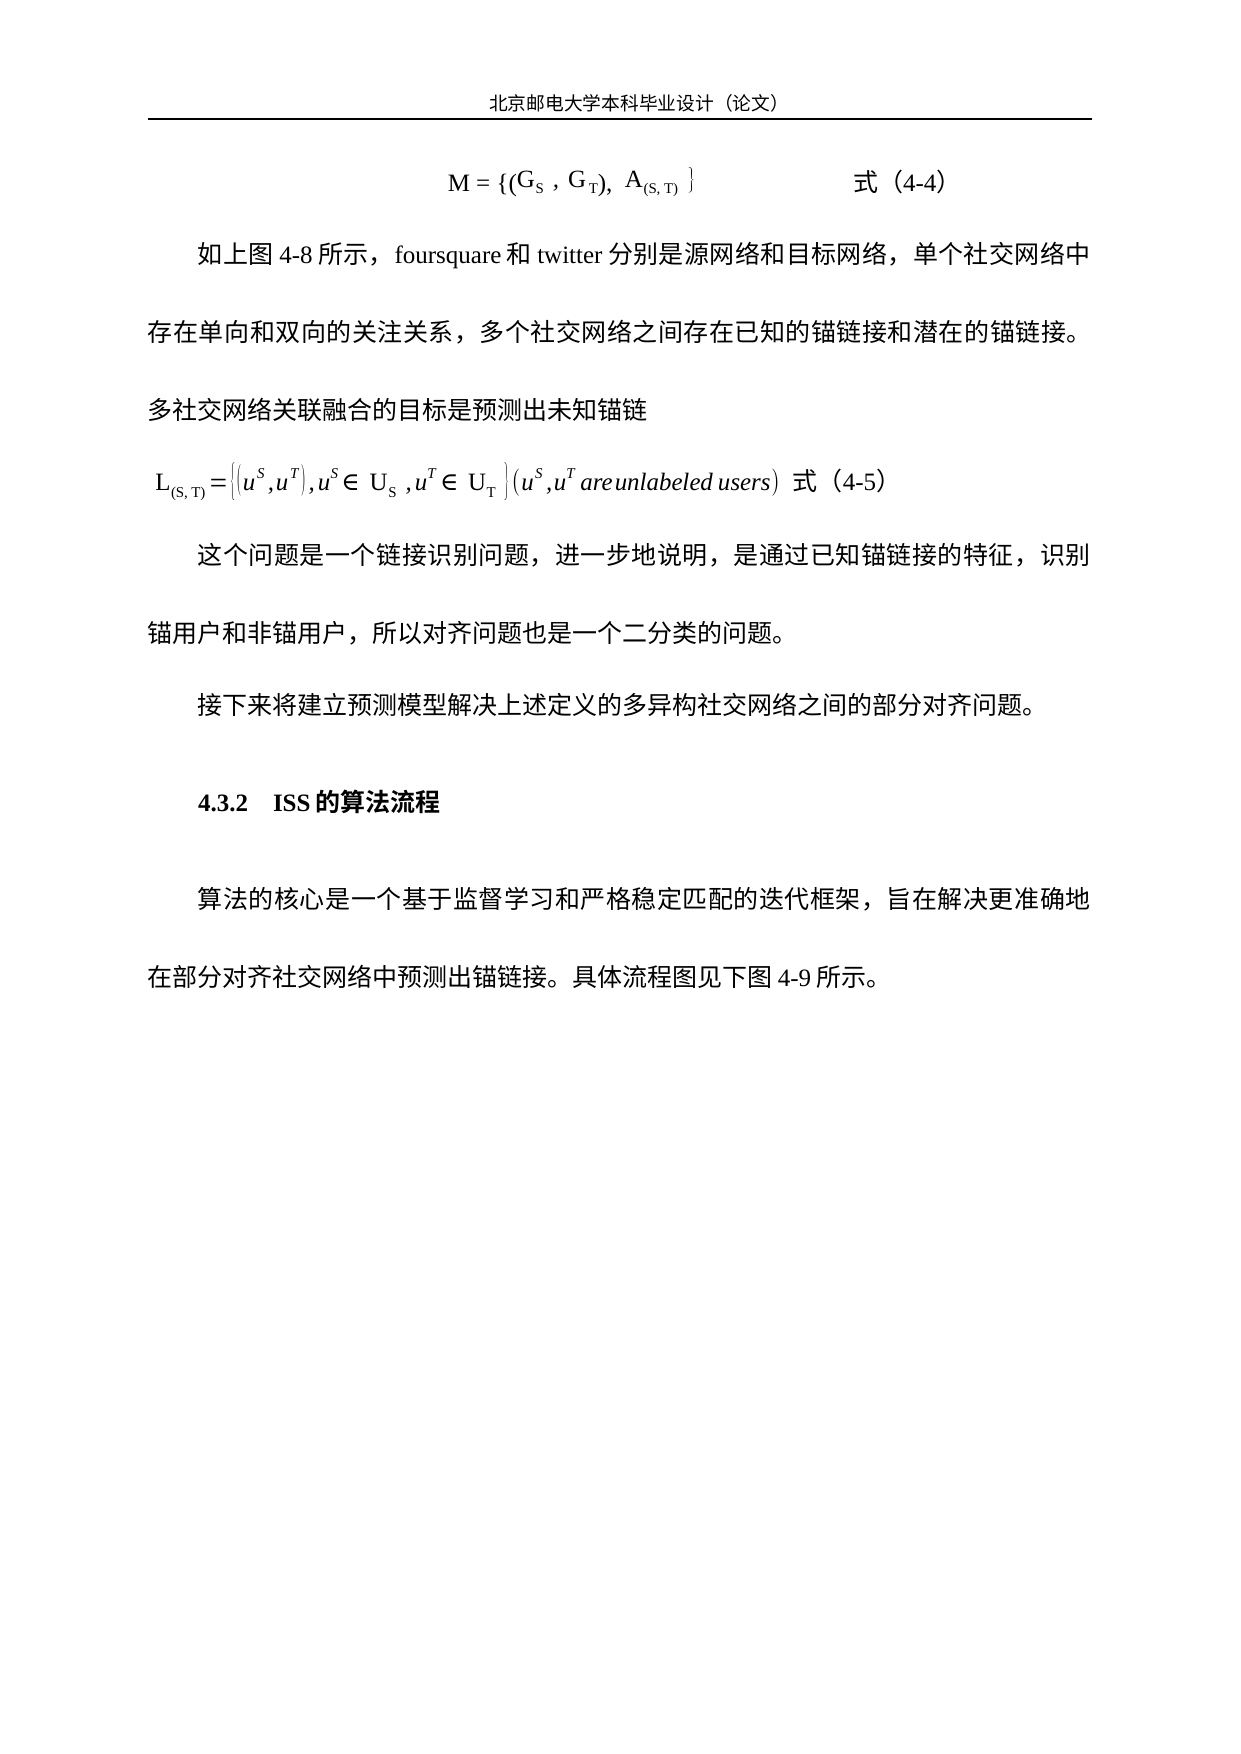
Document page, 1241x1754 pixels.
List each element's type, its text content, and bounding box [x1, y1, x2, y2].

text 如上图4-8所示，foursquare和twitter分别是源网络和目标网络，单个社交网络中存在单向和双向的关注关系，多个社交网络之间存在已知的锚链接和潜在的锚链接。多社交网络关联融合的目标是预测出未知锚链 [148, 221, 1092, 441]
text M = {(), 式（4-4） [148, 148, 1092, 213]
text 4.3.2 ISS的算法流程 [148, 768, 1092, 833]
text 式（4-5） [148, 449, 1092, 514]
text 接下来将建立预测模型解决上述定义的多异构社交网络之间的部分对齐问题。 [148, 671, 1092, 736]
text 这个问题是一个链接识别问题，进一步地说明，是通过已知锚链接的特征，识别锚用户和非锚用户，所以对齐问题也是一个二分类的问题。 [148, 521, 1092, 664]
text 算法的核心是一个基于监督学习和严格稳定匹配的迭代框架，旨在解决更准确地在部分对齐社交网络中预测出锚链接。具体流程图见下图4-9所示。 [148, 865, 1092, 1008]
